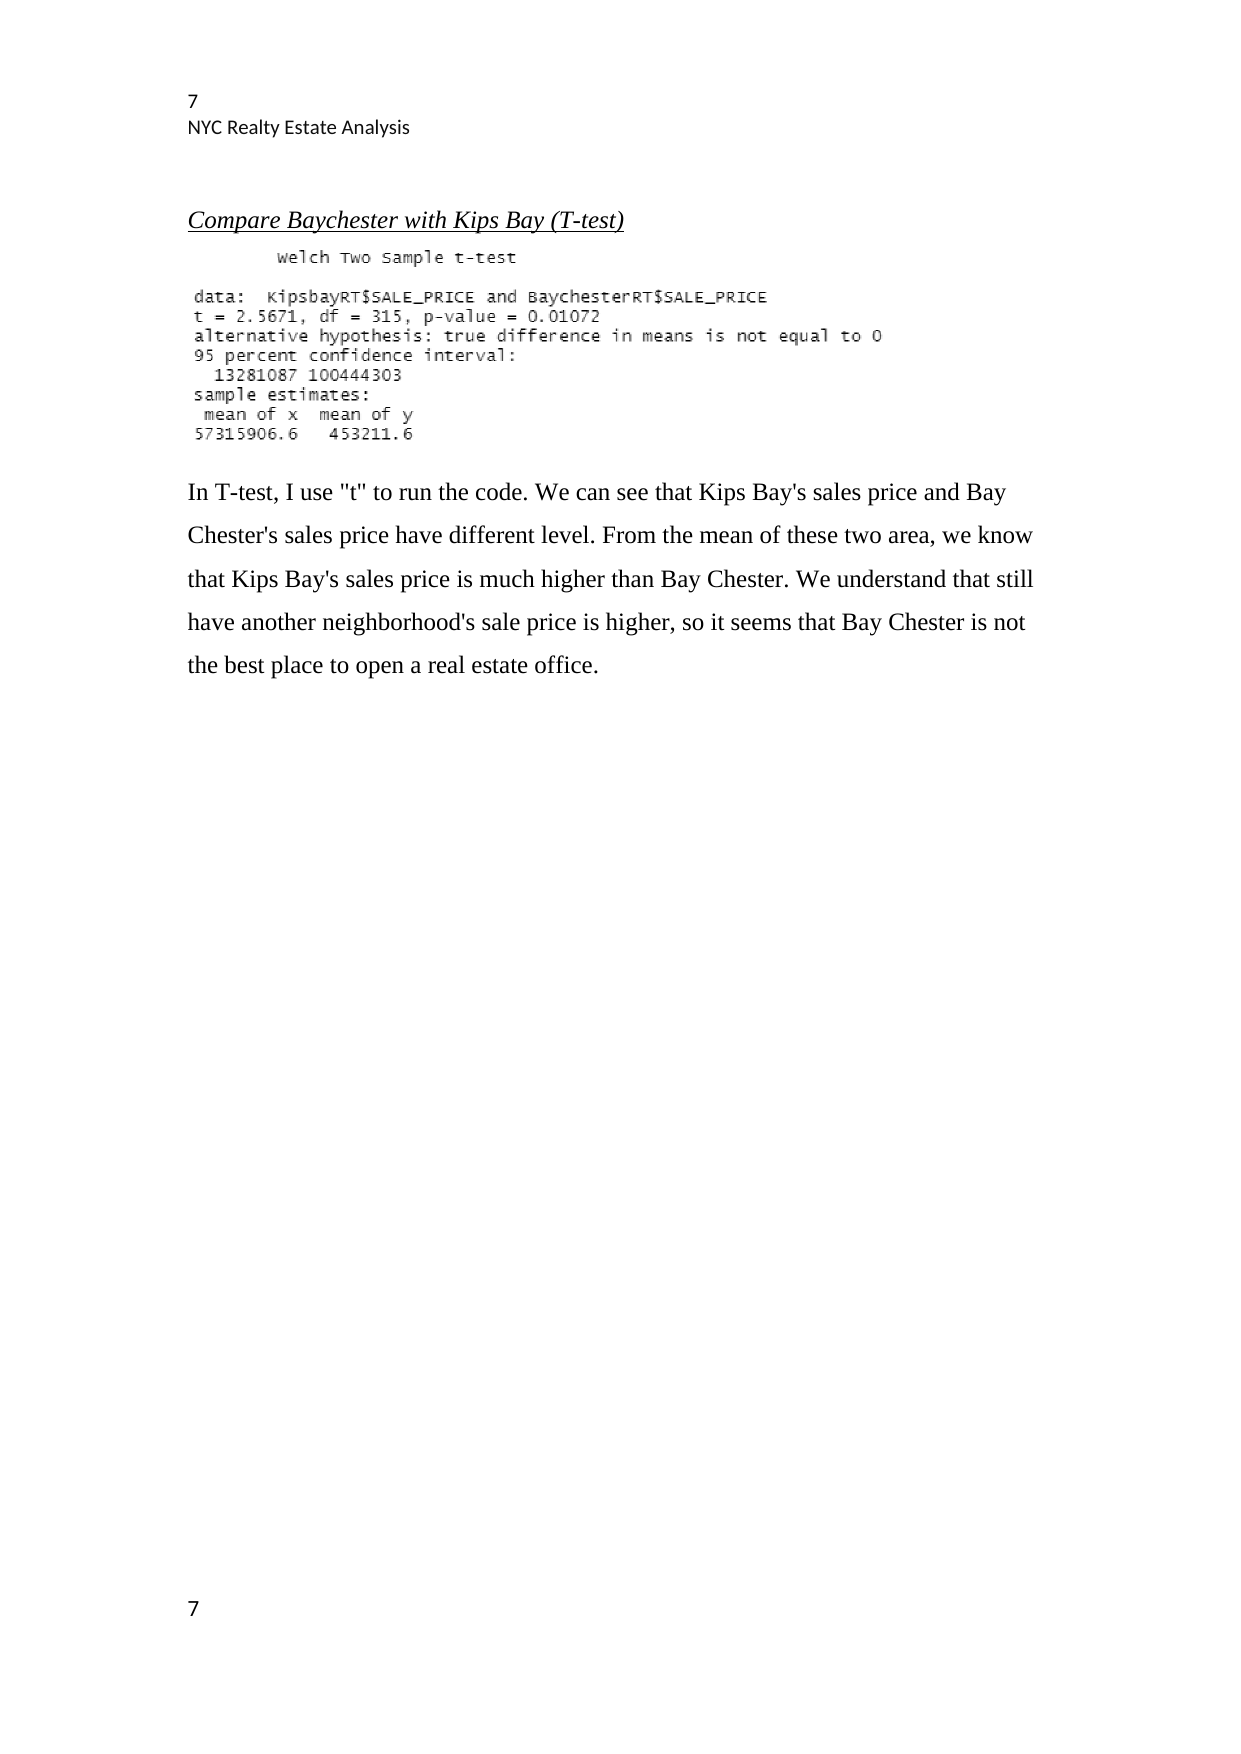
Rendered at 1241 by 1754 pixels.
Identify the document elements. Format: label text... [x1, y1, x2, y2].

text In T-test, I use "t" to run the code. We can see that Kips Bay's sales price and Bay Chester's sales price have different level. From the mean of these two area, we know that Kips Bay's sales price is much higher than Bay Chester. We understand that still have another neighborhood's sale price is higher, so it seems that Bay Chester is not the best place to open a real estate office. [187, 473, 1053, 683]
text Compare Baychester with Kips Bay (T-test) [187, 201, 1053, 239]
picture [187, 242, 895, 451]
